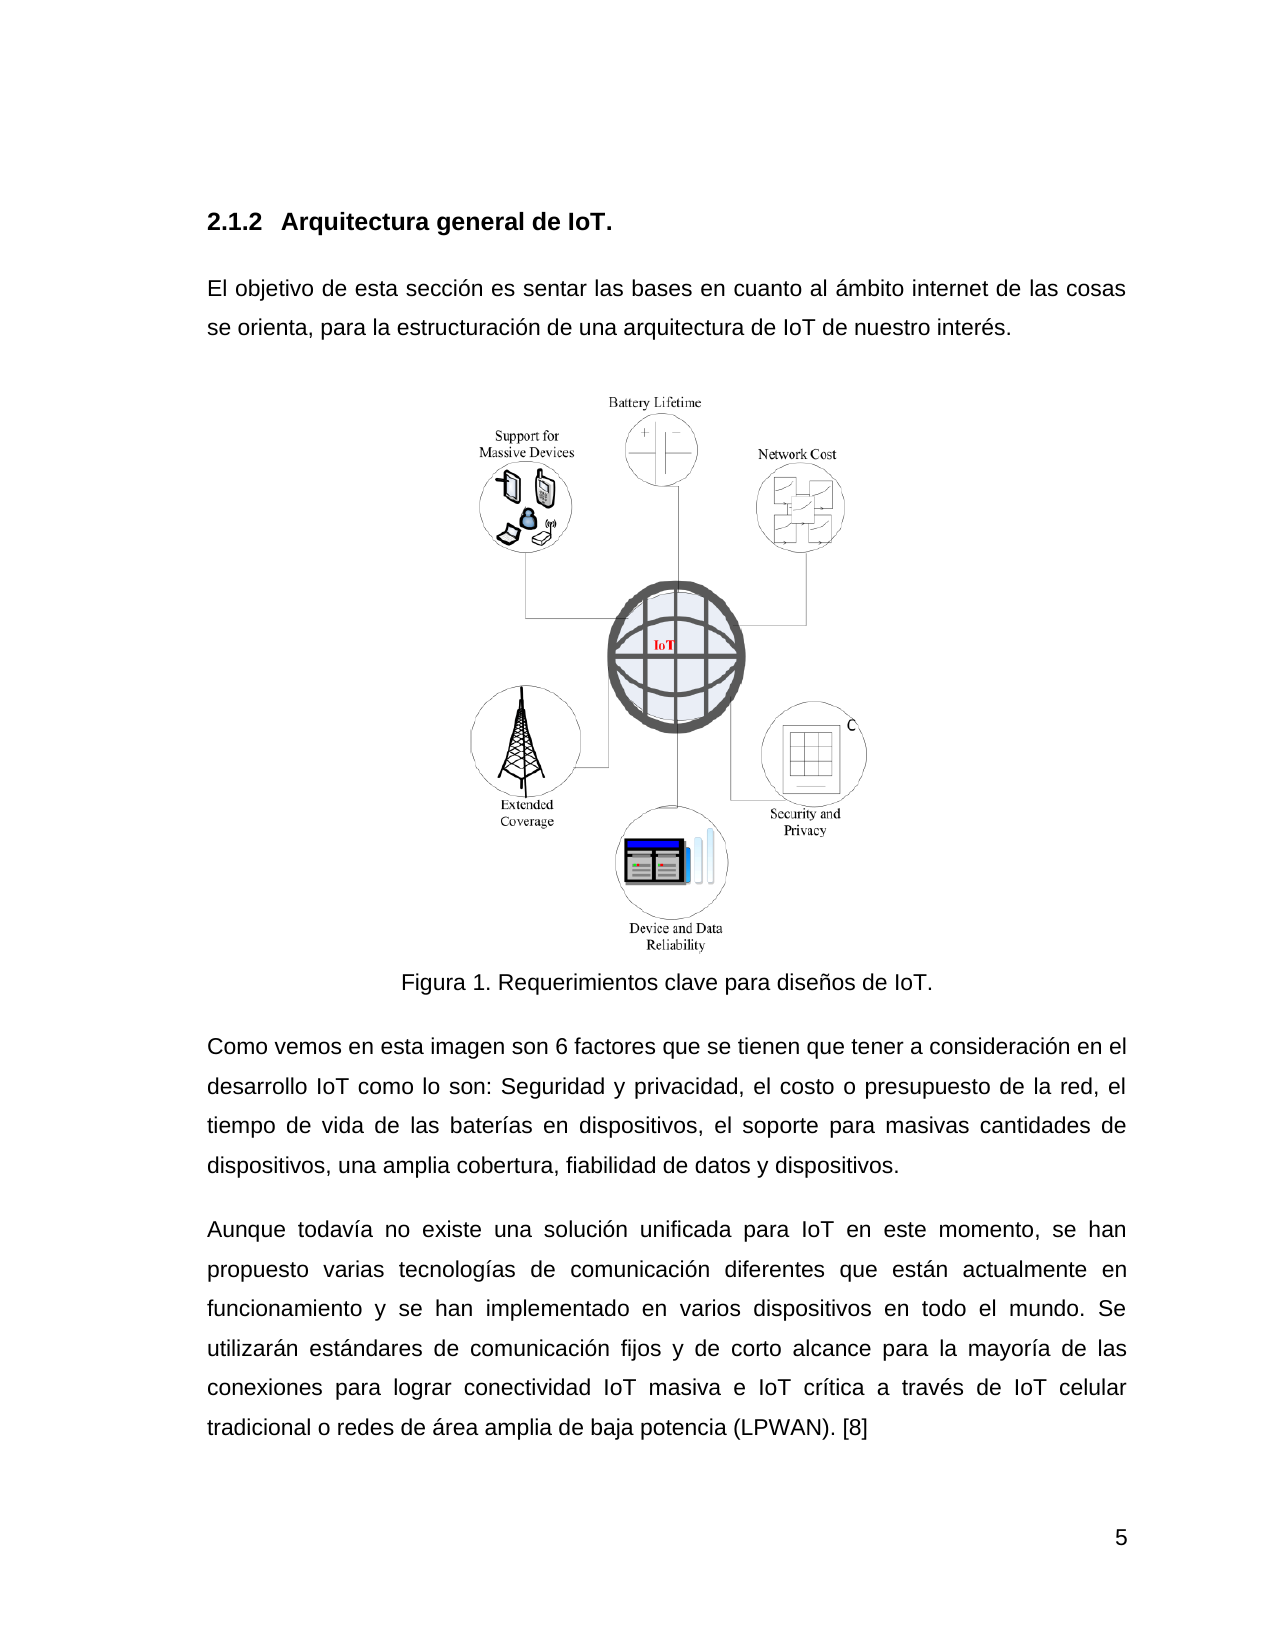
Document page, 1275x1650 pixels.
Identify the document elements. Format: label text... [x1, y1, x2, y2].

subtitle 2.1.2 Arquitectura general de IoT. [207, 207, 1127, 236]
text El objetivo de esta sección es sentar las bases en cuanto al ámbito internet de las cosas se orienta, para la estructuración de una arquitectura de IoT de nuestro interés. [207, 275, 1127, 341]
text Aunque todavía no existe una solución unificada para IoT en este momento, se han propuesto varias tecnologías de comunicación diferentes que están actualmente en funcionamiento y se han implementado en varios dispositivos en todo el mundo. Se utilizarán estándares de comunicación fijos y de corto alcance para la mayoría de las conexiones para lograr conectividad IoT masiva e IoT crítica a través de IoT celular tradicional o redes de área amplia de baja potencia (LPWAN). [207, 1216, 1127, 1440]
picture [459, 378, 875, 956]
text Figura 1. Requerimientos clave para diseños de IoT. [207, 969, 1127, 995]
text Como vemos en esta imagen son 6 factores que se tienen que tener a consideración en el desarrollo IoT como lo son: Seguridad y privacidad, el costo o presupuesto de la red, el tiempo de vida de las baterías en dispositivos, el soporte para masivas cantidades de dispositivos, una amplia cobertura, fiabilidad de datos y dispositivos. [207, 1033, 1127, 1178]
